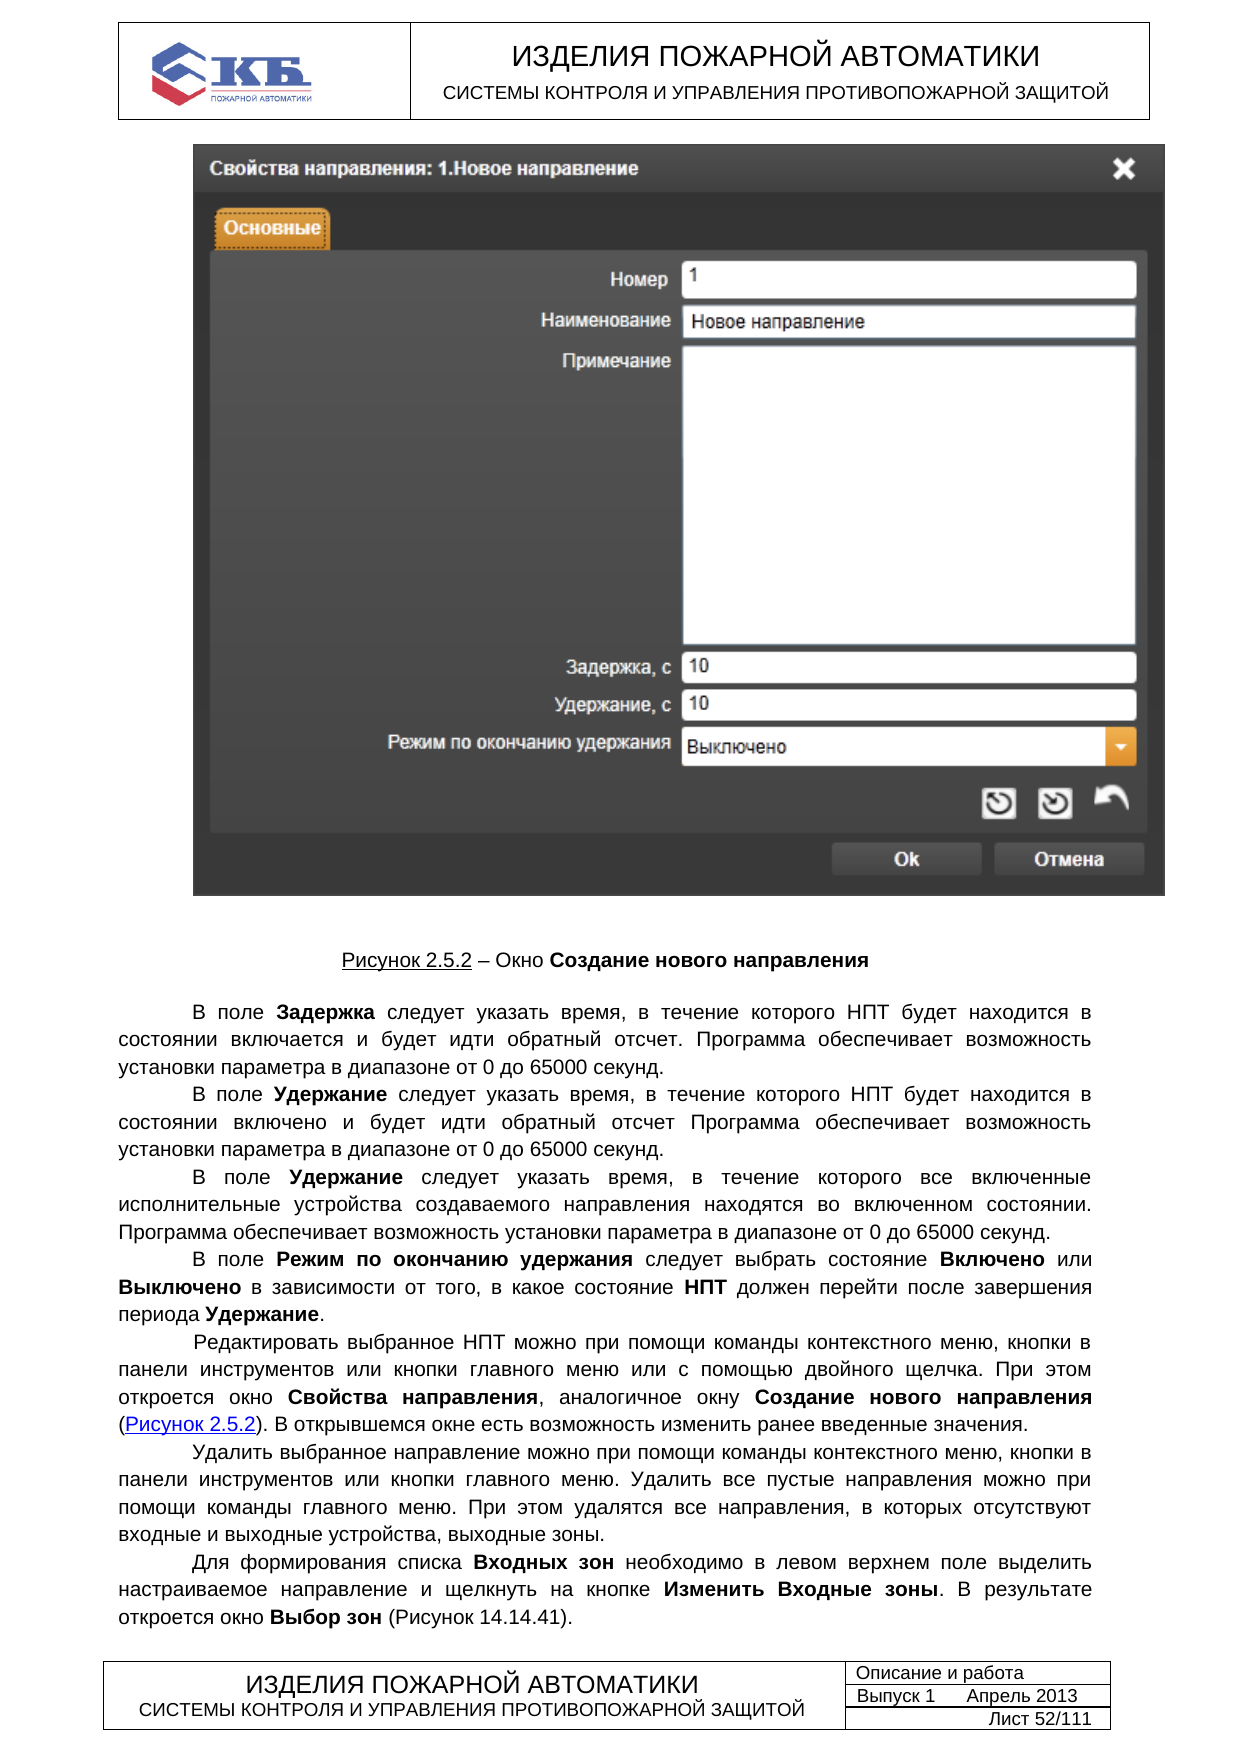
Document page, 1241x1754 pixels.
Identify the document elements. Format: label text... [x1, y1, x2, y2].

list В поле Удержание следует указать время, в течение которого все включенные исполнительные устройства создаваемого направления находятся во включенном состоянии. Программа обеспечивает возможность установки параметра в диапазоне от 0 до 65000 секунд. [118, 1165, 1092, 1244]
list Для формирования списка Входных зон необходимо в левом верхнем поле выделить настраиваемое направление и щелкнуть на кнопке Изменить Входные зоны. В результате откроется окно Выбор зон (Рисунок 14.14.41). [118, 1550, 1092, 1629]
picture [193, 144, 1165, 896]
text Рисунок 2.5.2 – Окно Создание нового направления [118, 948, 1092, 972]
list В поле Режим по окончанию удержания следует выбрать состояние Включено или Выключено в зависимости от того, в какое состояние НПТ должен перейти после завершения периода Удержание. [118, 1247, 1092, 1326]
list Редактировать выбранное НПТ можно при помощи команды контекстного меню, кнопки в панели инструментов или кнопки главного меню или с помощью двойного щелчка. При этом откроется окно Свойства направления, аналогичное окну Создание нового направления (Рисунок 2.5.2). В открывшемся окне есть возможность изменить ранее введенные значения. [118, 1330, 1092, 1436]
list В поле Удержание следует указать время, в течение которого НПТ будет находится в состоянии включено и будет идти обратный отсчет Программа обеспечивает возможность установки параметра в диапазоне от 0 до 65000 секунд. [118, 1082, 1092, 1161]
picture [148, 34, 325, 115]
list Удалить выбранное направление можно при помощи команды контекстного меню, кнопки в панели инструментов или кнопки главного меню. Удалить все пустые направления можно при помощи команды главного меню. При этом удалятся все направления, в которых отсутствуют входные и выходные устройства, выходные зоны. [118, 1440, 1092, 1546]
list В поле Задержка следует указать время, в течение которого НПТ будет находится в состоянии включается и будет идти обратный отсчет. Программа обеспечивает возможность установки параметра в диапазоне от 0 до 65000 секунд. [118, 1000, 1092, 1079]
